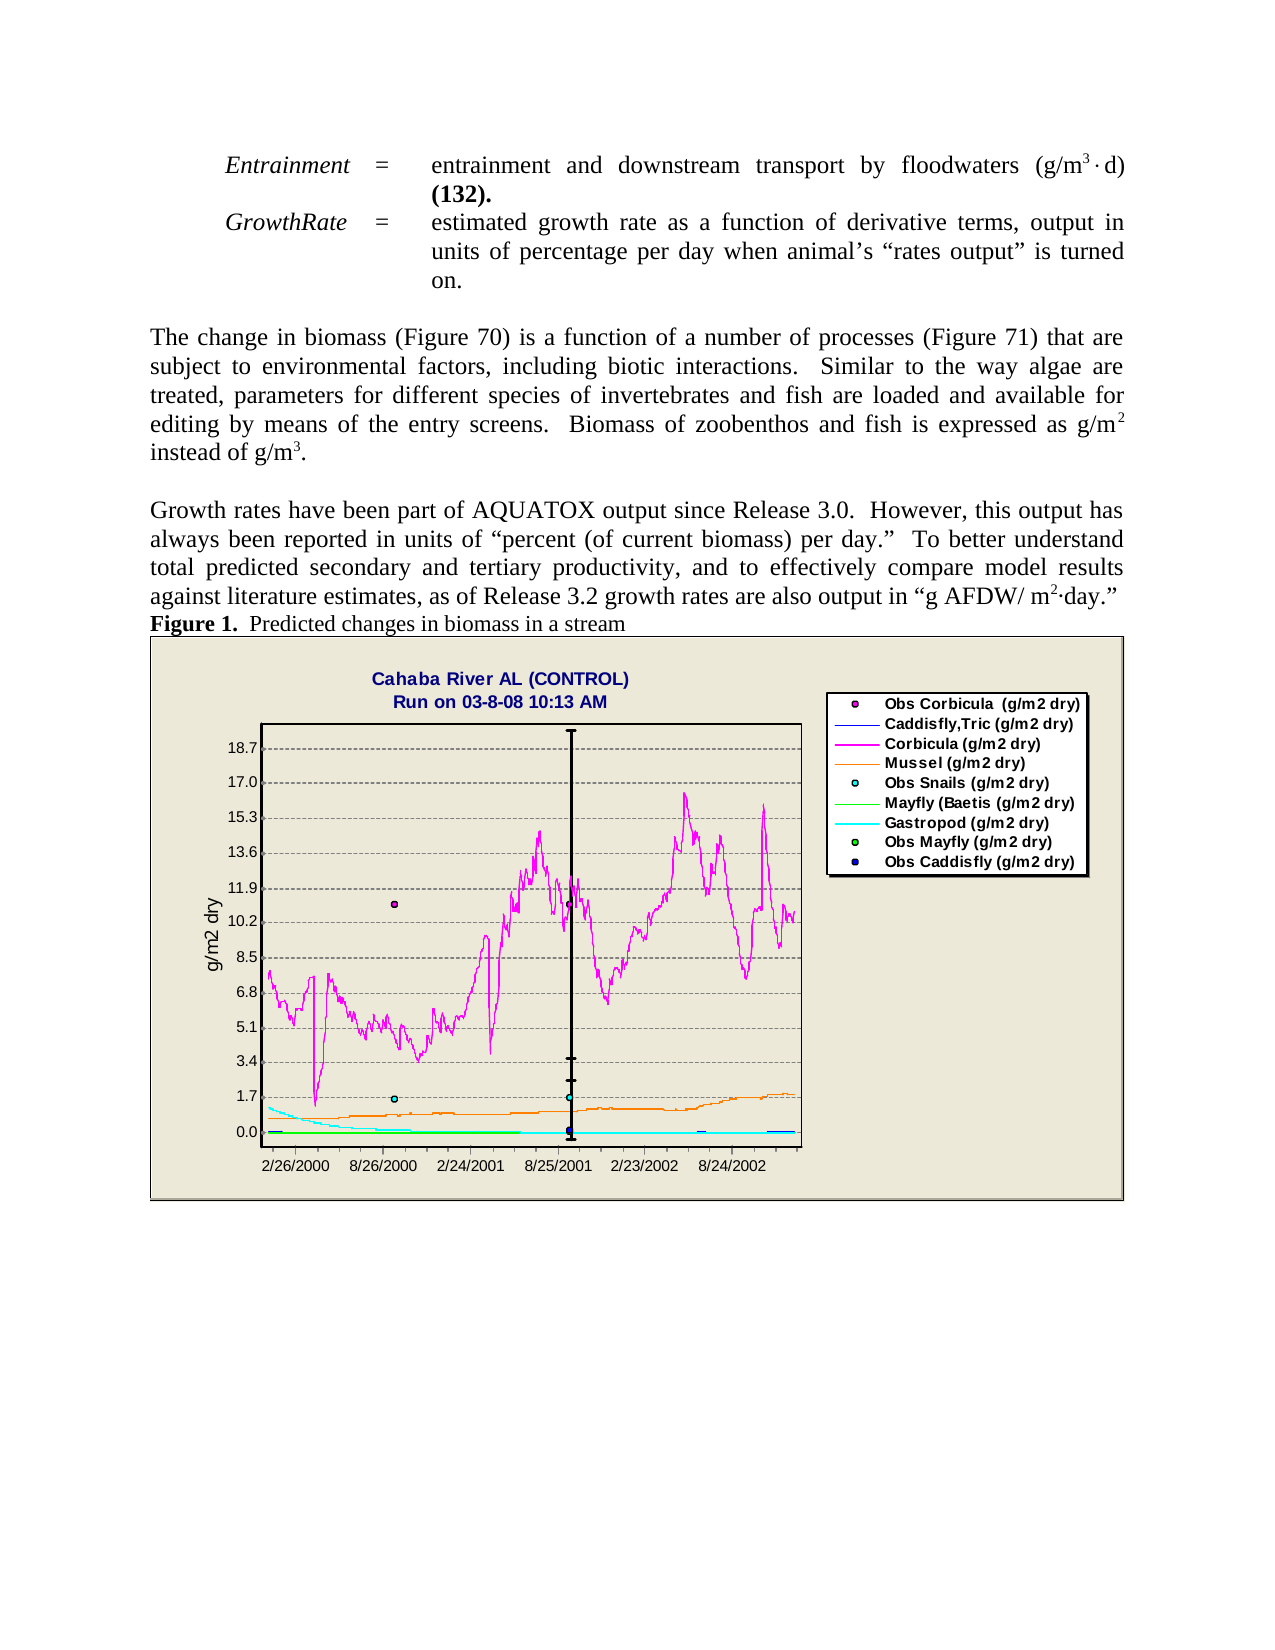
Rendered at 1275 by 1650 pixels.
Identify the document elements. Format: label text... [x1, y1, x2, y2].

text The change in biomass (Figure 70) is a function of a number of processes (Figure 71) that are subject to environmental factors, including biotic interactions. Similar to the way algae are treated, parameters for different species of invertebrates and fish are loaded and available for editing by means of the entry screens. Biomass of zoobenthos and fish is expressed as g/m2 instead of g/m3. [150, 322, 1125, 466]
text Entrainment = entrainment and downstream transport by floodwaters (g/m3d) (132). [225, 150, 1125, 207]
text GrowthRate = estimated growth rate as a function of derivative terms, output in units of percentage per day when animal’s “rates output” is turned on. [225, 207, 1125, 294]
text Growth rates have been part of AQUATOX output since Release 3.0. However, this output has always been reported in units of “percent (of current biomass) per day.” To better understand total predicted secondary and tertiary productivity, and to effectively compare model results against literature estimates, as of Release 3.2 growth rates are also output in “g AFDW/ m2∙day.” [150, 495, 1125, 610]
